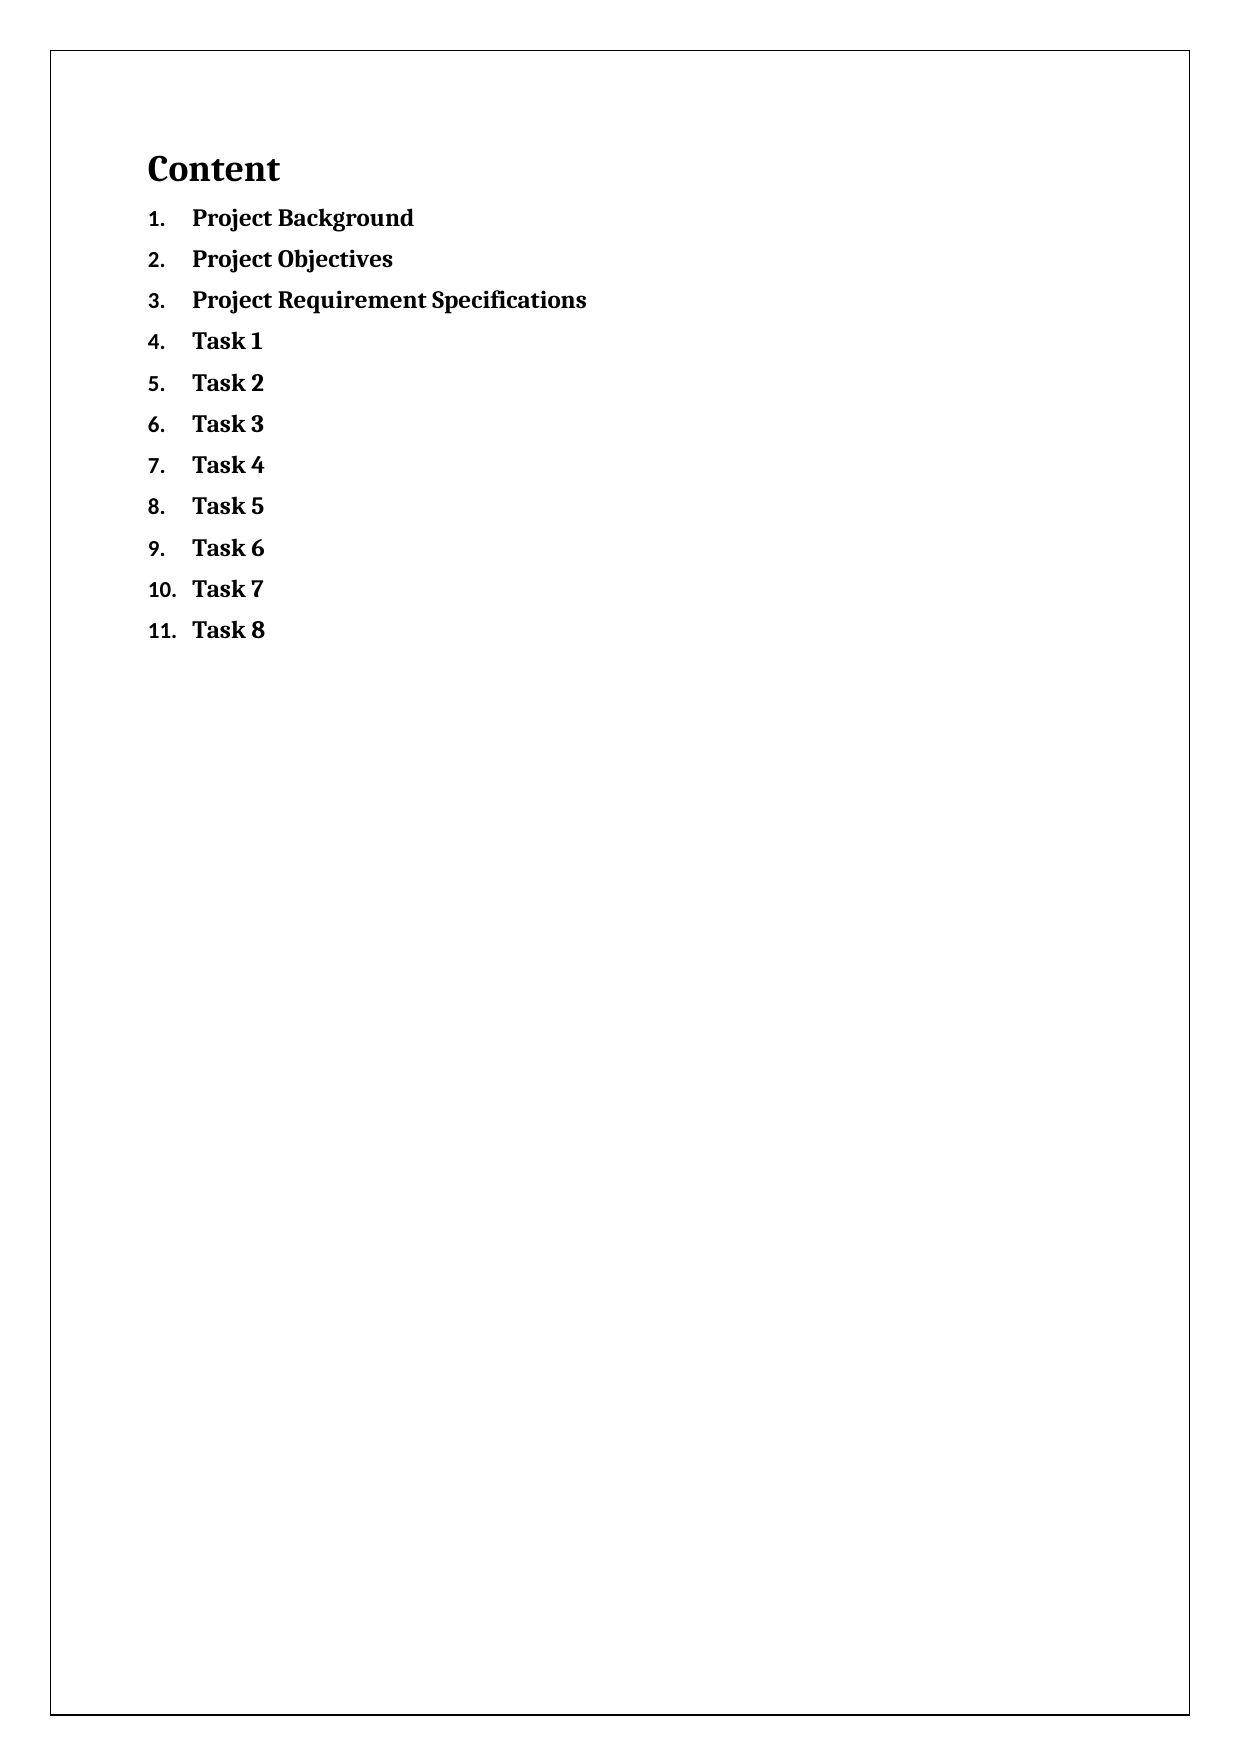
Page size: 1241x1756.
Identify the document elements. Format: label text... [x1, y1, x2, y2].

text Content [148, 148, 1181, 191]
text Task 5 [148, 492, 1181, 521]
text Task 4 [148, 451, 1181, 480]
text Task 1 [148, 327, 1181, 356]
text Task 6 [148, 533, 1181, 562]
text Project Requirement Specifications [148, 286, 1181, 315]
text Project Background [148, 203, 1181, 232]
text Task 3 [148, 410, 1181, 438]
text Task 2 [148, 368, 1181, 397]
text Task 7 [148, 575, 1181, 603]
text Project Objectives [148, 245, 1181, 273]
text Task 8 [148, 616, 1181, 645]
